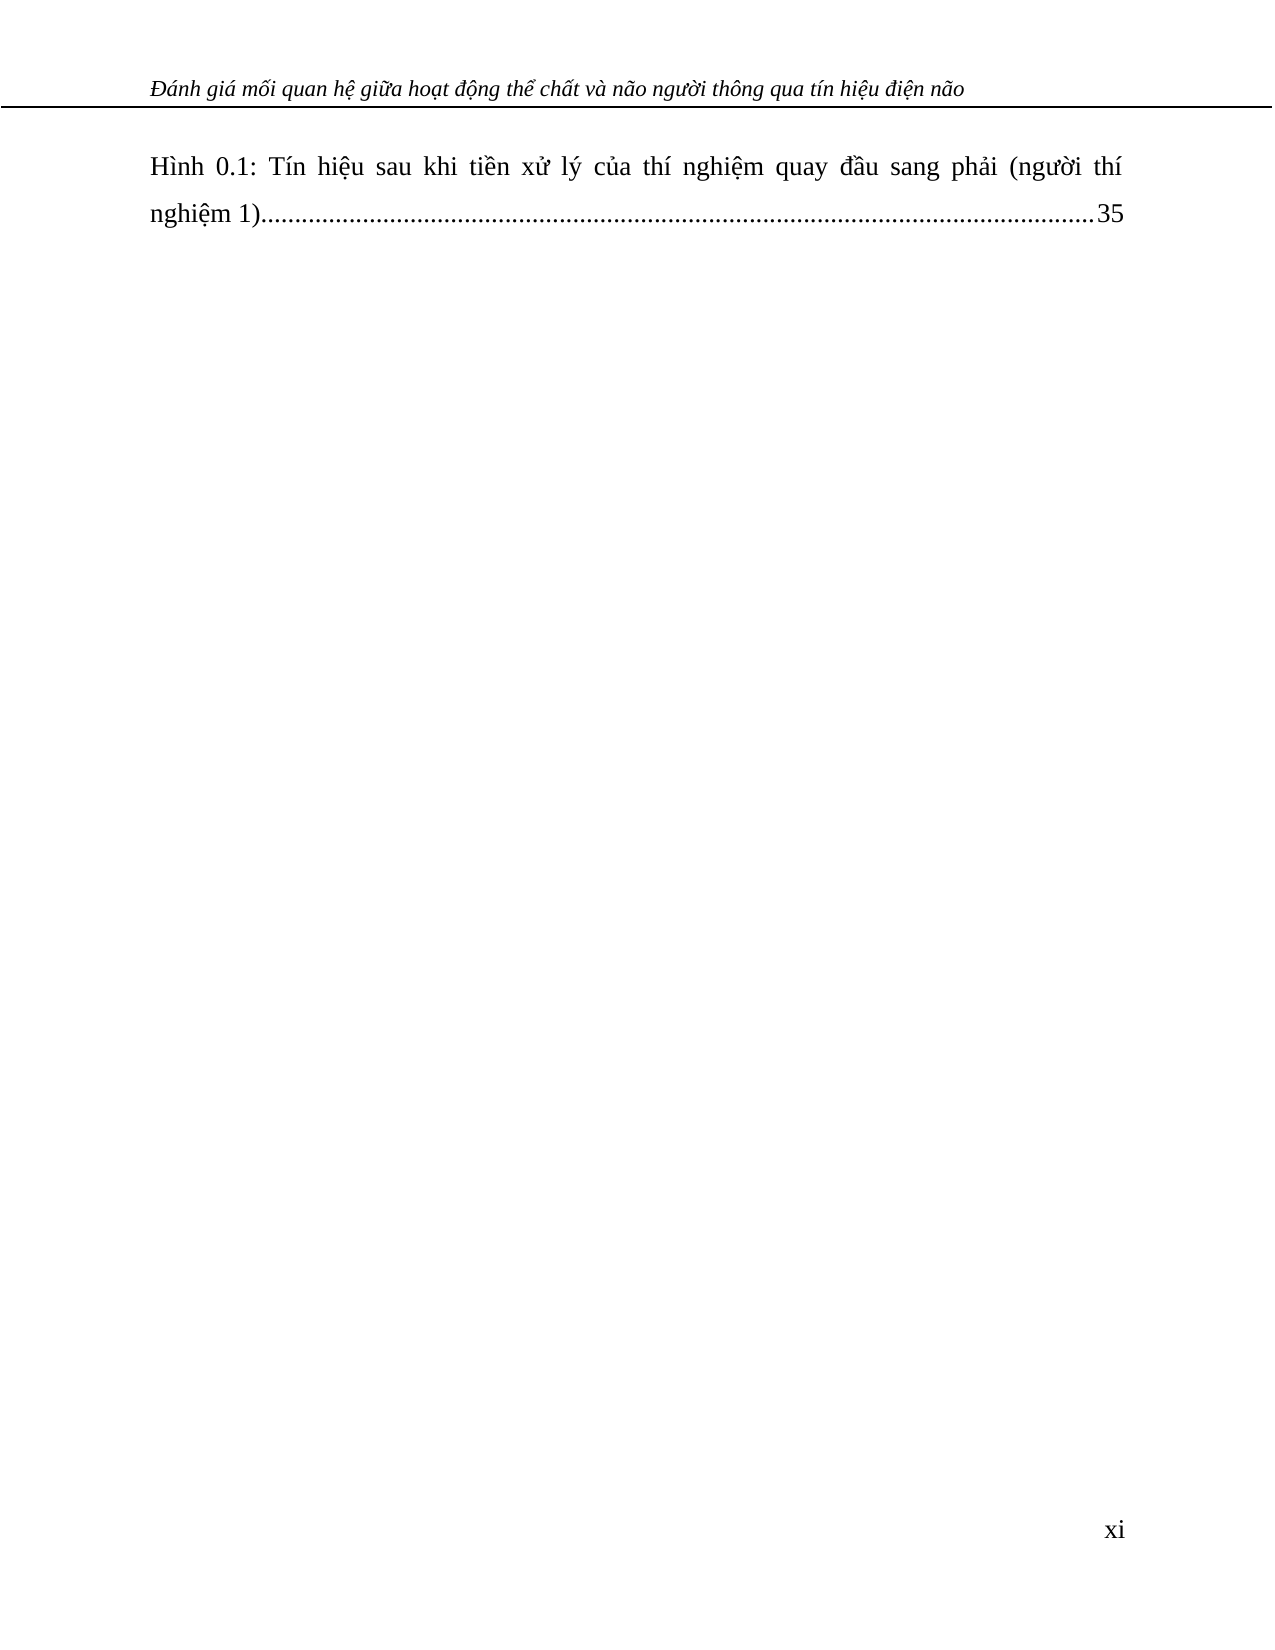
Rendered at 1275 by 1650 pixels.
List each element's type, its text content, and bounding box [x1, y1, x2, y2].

text Hình 0.1: Tín hiệu sau khi tiền xử lý của thí nghiệm quay đầu sang phải (người thí nghiệm 1) 35 [150, 150, 1125, 228]
